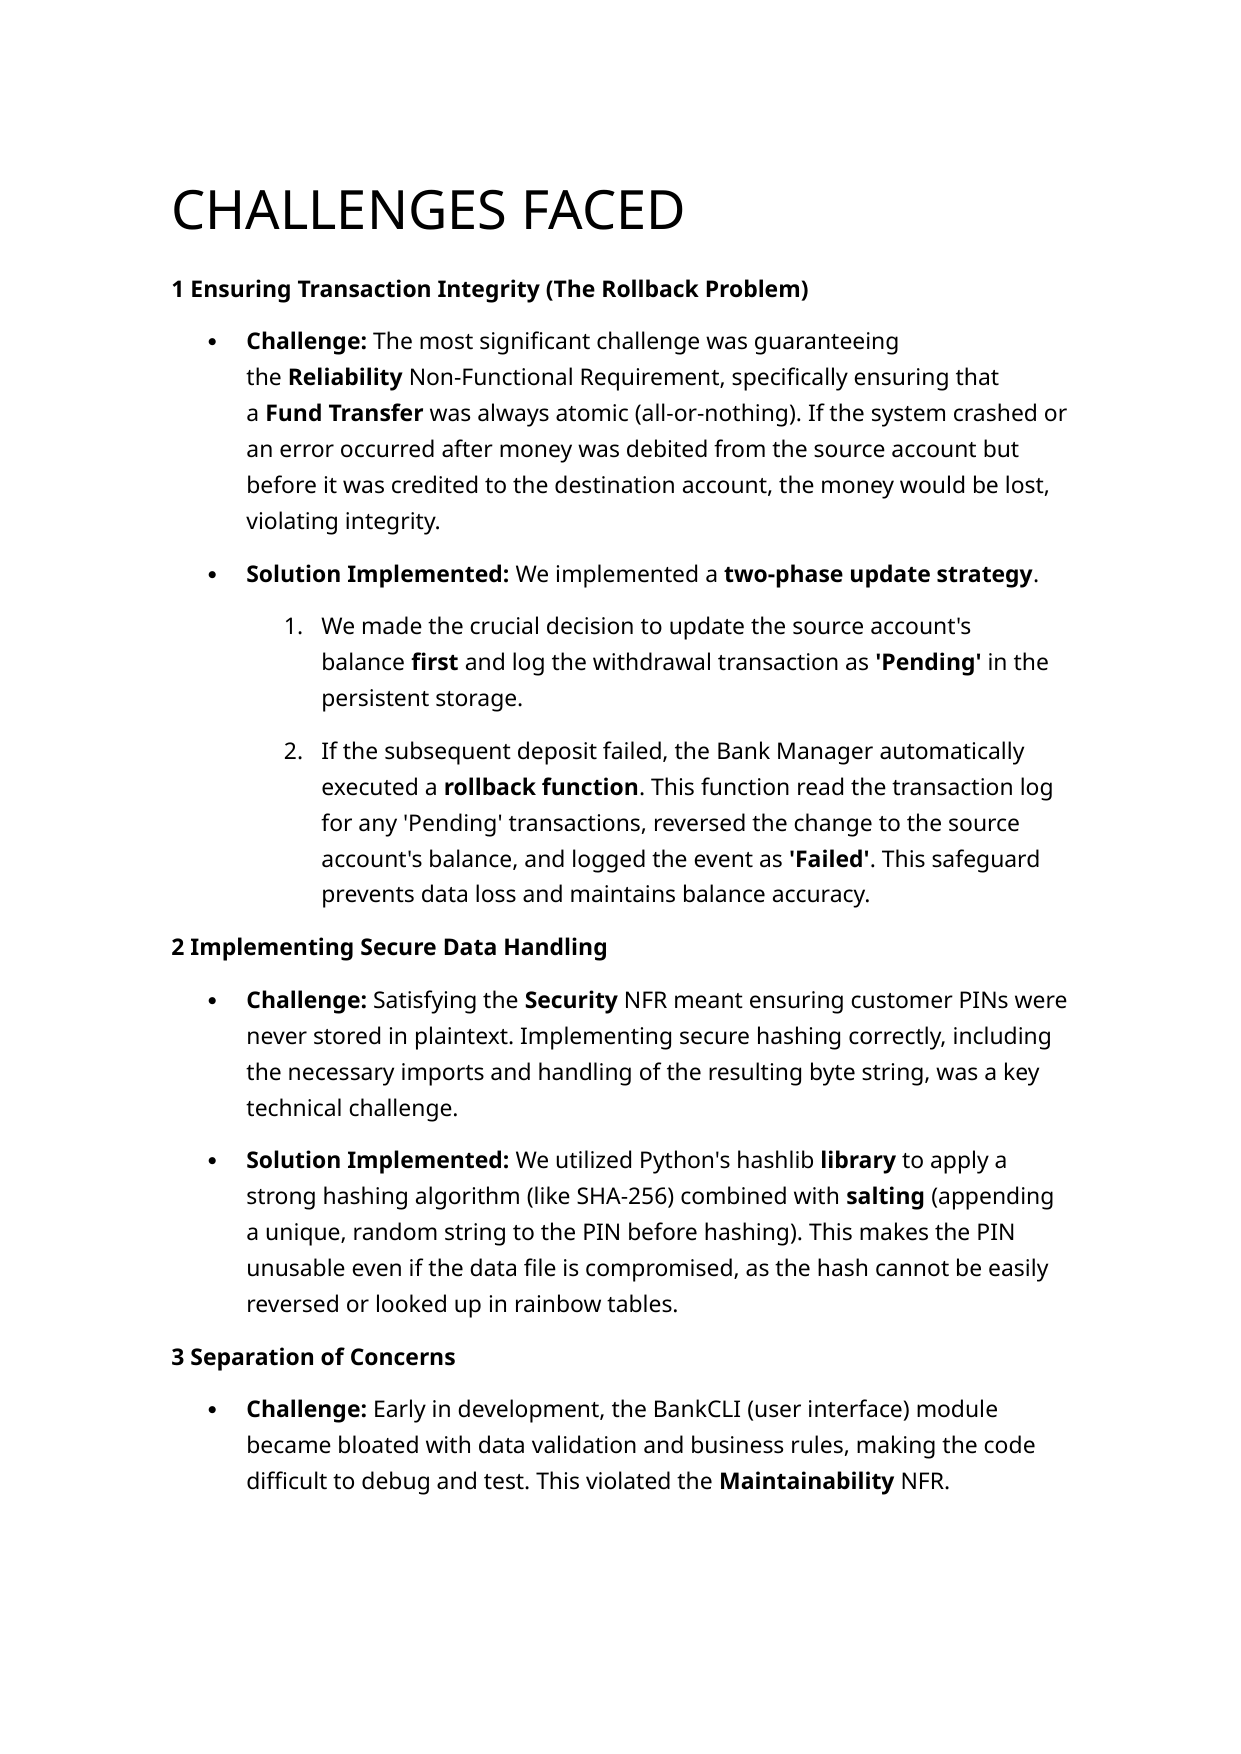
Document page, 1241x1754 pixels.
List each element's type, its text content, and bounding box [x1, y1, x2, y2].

list Challenge: The most significant challenge was guaranteeing the Reliability Non-Functional Requirement, specifically ensuring that a Fund Transfer was always atomic (all-or-nothing). If the system crashed or an error occurred after money was debited from the source account but before it was credited to the destination account, the money would be lost, violating integrity. [209, 325, 1069, 536]
list Challenge: Satisfying the Security NFR meant ensuring customer PINs were never stored in plaintext. Implementing secure hashing correctly, including the necessary imports and handling of the resulting byte string, was a key technical challenge. [209, 984, 1069, 1123]
list We made the crucial decision to update the source account's balance first and log the withdrawal transaction as 'Pending' in the persistent storage. [284, 610, 1069, 713]
list Solution Implemented: We implemented a two-phase update strategy. [209, 558, 1069, 589]
text 2 Implementing Secure Data Handling [171, 931, 1069, 962]
text 1 Ensuring Transaction Integrity (The Rollback Problem) [171, 273, 1069, 304]
list Challenge: Early in development, the BankCLI (user interface) module became bloated with data validation and business rules, making the code difficult to debug and test. This violated the Maintainability NFR. [209, 1393, 1069, 1496]
text CHALLENGES FACED [171, 171, 1069, 245]
list If the subsequent deposit failed, the Bank Manager automatically executed a rollback function. This function read the transaction log for any 'Pending' transactions, reversed the change to the source account's balance, and logged the event as 'Failed'. This safeguard prevents data loss and maintains balance accuracy. [284, 735, 1069, 910]
list Solution Implemented: We utilized Python's hashlib library to apply a strong hashing algorithm (like SHA-256) combined with salting (appending a unique, random string to the PIN before hashing). This makes the PIN unusable even if the data file is compromised, as the hash cannot be easily reversed or looked up in rainbow tables. [209, 1144, 1069, 1319]
text 3 Separation of Concerns [171, 1340, 1069, 1372]
